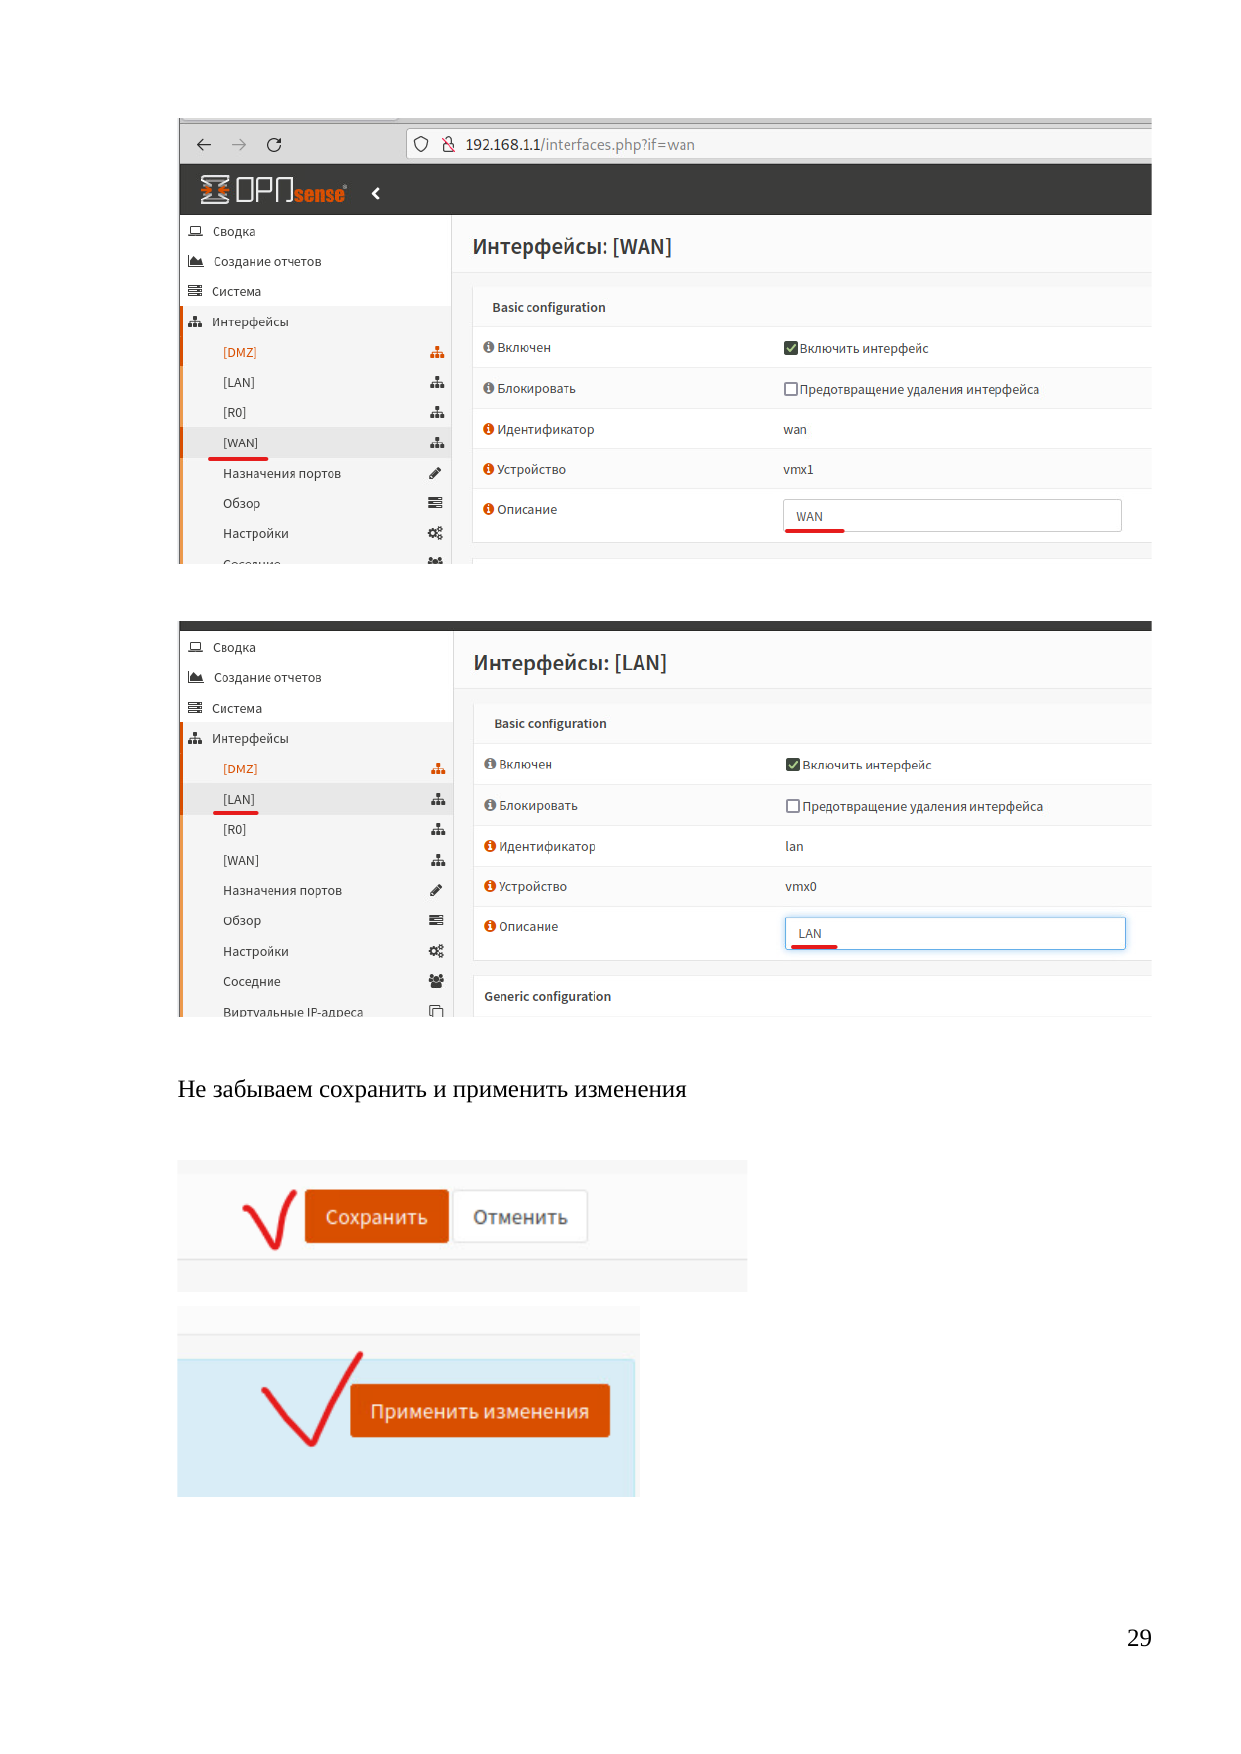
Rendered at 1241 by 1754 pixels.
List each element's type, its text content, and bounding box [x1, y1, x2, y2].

text Не забываем сохранить и применить изменения [177, 1074, 1152, 1103]
picture [177, 1160, 748, 1292]
picture [177, 118, 1152, 564]
picture [177, 621, 1152, 1017]
picture [177, 1306, 640, 1497]
